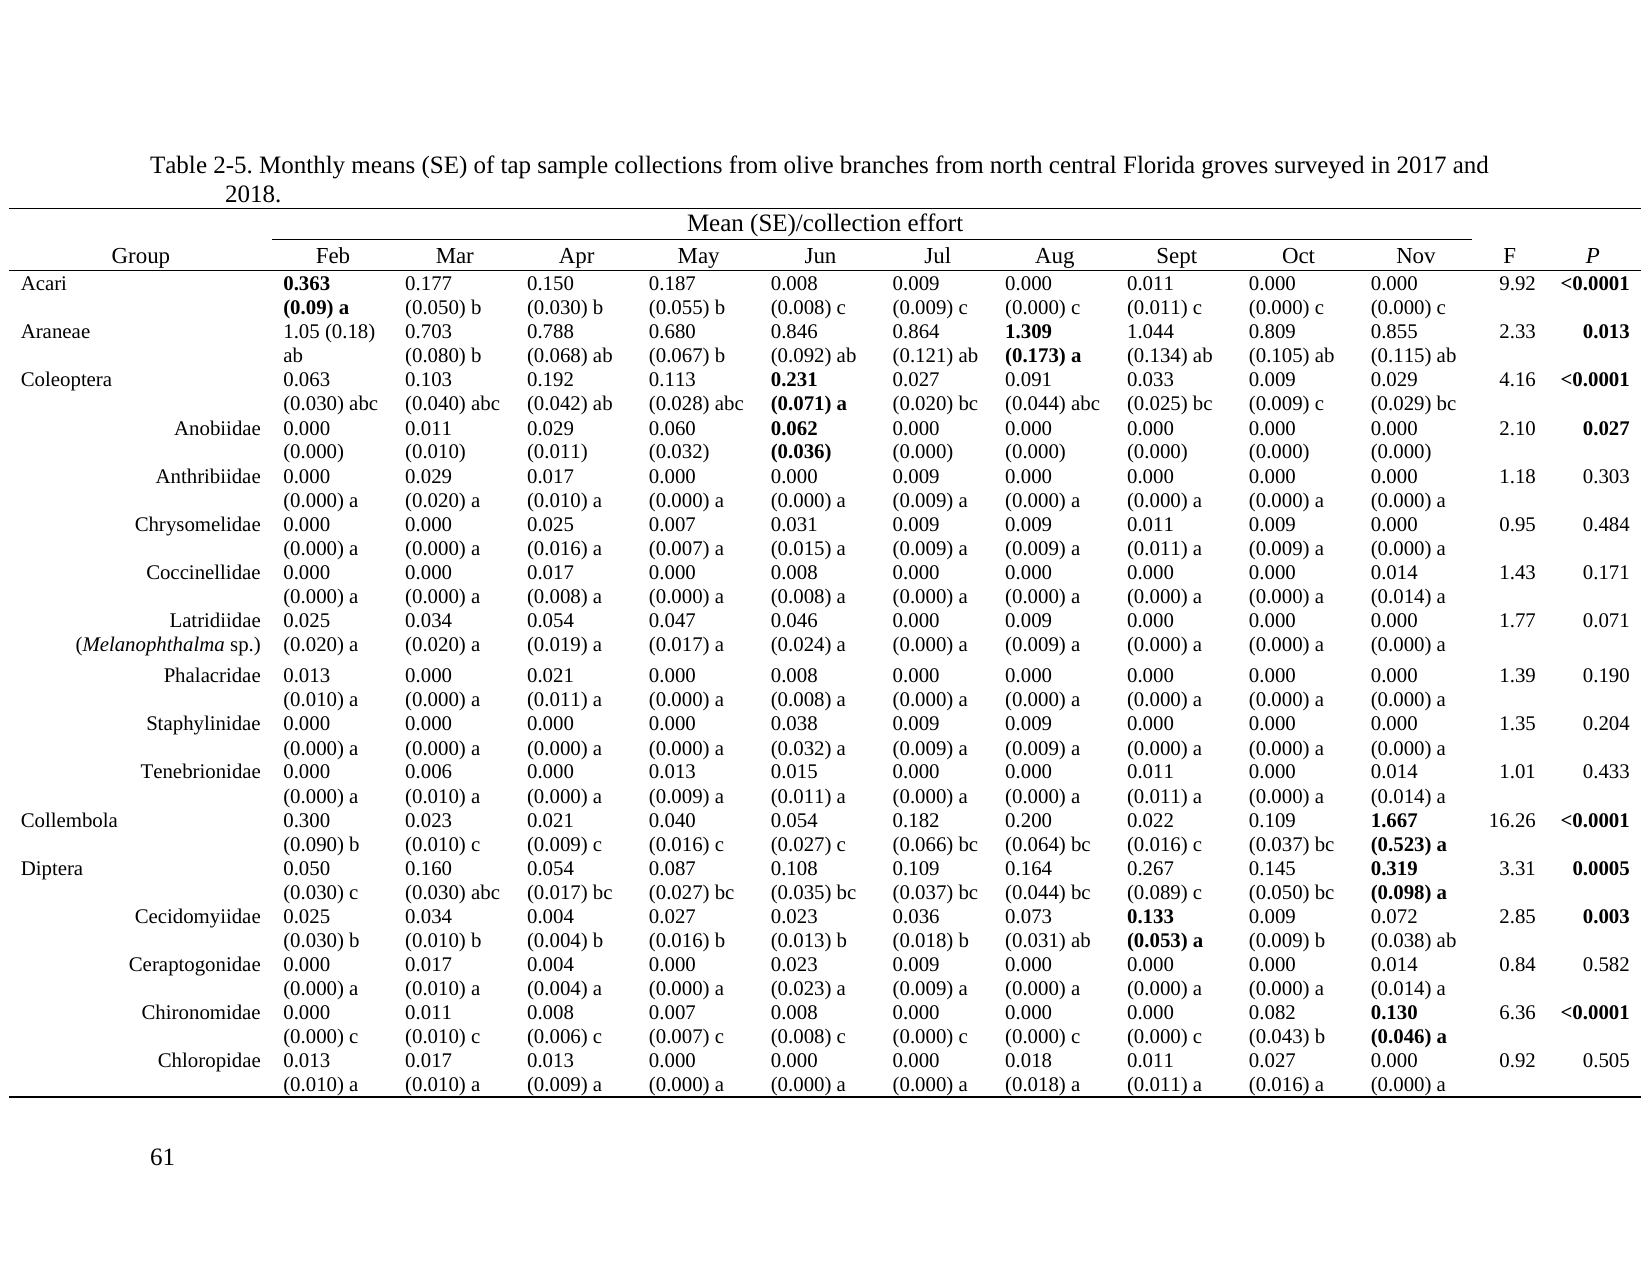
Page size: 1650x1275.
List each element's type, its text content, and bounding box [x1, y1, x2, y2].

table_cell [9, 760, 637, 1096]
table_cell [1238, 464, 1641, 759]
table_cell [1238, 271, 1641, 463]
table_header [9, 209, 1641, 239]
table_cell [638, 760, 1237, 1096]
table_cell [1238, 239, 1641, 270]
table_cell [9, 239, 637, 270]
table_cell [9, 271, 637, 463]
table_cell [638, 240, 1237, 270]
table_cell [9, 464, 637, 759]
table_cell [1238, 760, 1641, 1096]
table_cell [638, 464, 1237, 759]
text Table 2-5. Monthly means (SE) of tap sample collections from olive branches from north central Florida groves surveyed in 2017 and 2018. [150, 150, 1500, 207]
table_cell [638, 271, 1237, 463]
